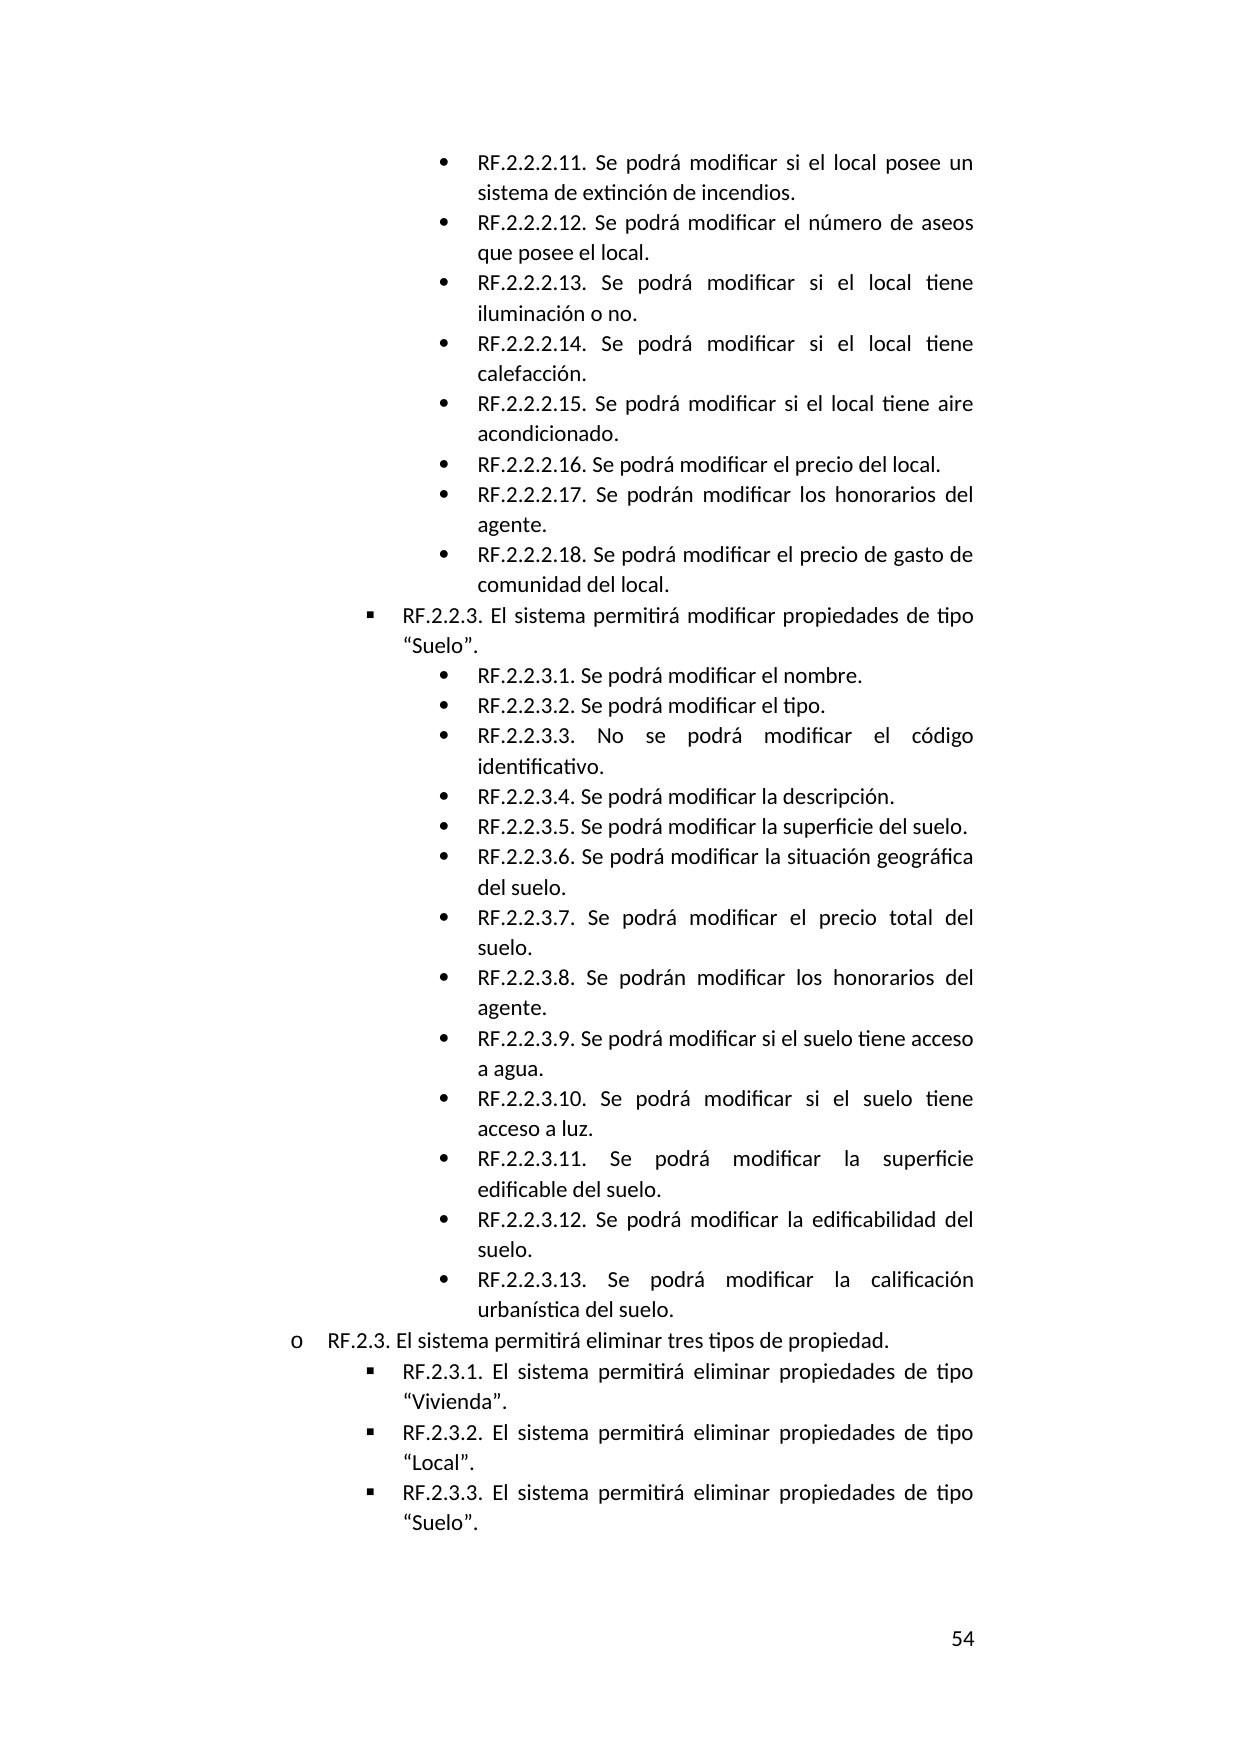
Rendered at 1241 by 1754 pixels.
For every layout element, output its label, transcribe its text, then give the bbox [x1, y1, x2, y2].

list RF.2.2.3.9. Se podrá modificar si el suelo tiene acceso a agua. [440, 1024, 974, 1082]
list RF.2.3. El sistema permitirá eliminar tres tipos de propiedad. [290, 1326, 974, 1355]
list RF.2.2.3.1. Se podrá modificar el nombre. [440, 661, 974, 689]
list RF.2.2.3.8. Se podrán modificar los honorarios del agente. [440, 963, 974, 1022]
list RF.2.3.2. El sistema permitirá eliminar propiedades de tipo “Local”. [365, 1418, 974, 1476]
list RF.2.2.3.7. Se podrá modificar el precio total del suelo. [440, 903, 974, 961]
list RF.2.2.3.10. Se podrá modificar si el suelo tiene acceso a luz. [440, 1084, 974, 1142]
list RF.2.3.3. El sistema permitirá eliminar propiedades de tipo “Suelo”. [365, 1478, 974, 1536]
list RF.2.2.3.2. Se podrá modificar el tipo. [440, 691, 974, 719]
list RF.2.2.2.16. Se podrá modificar el precio del local. [440, 450, 974, 478]
list RF.2.2.3.12. Se podrá modificar la edificabilidad del suelo. [440, 1205, 974, 1263]
list RF.2.2.3.6. Se podrá modificar la situación geográfica del suelo. [440, 842, 974, 901]
list RF.2.2.2.11. Se podrá modificar si el local posee un sistema de extinción de incendios. [440, 148, 974, 206]
list RF.2.2.2.15. Se podrá modificar si el local tiene aire acondicionado. [440, 389, 974, 448]
list RF.2.2.2.13. Se podrá modificar si el local tiene iluminación o no. [440, 268, 974, 327]
list RF.2.2.3.5. Se podrá modificar la superficie del suelo. [440, 812, 974, 840]
list RF.2.2.2.12. Se podrá modificar el número de aseos que posee el local. [440, 208, 974, 266]
list RF.2.2.2.17. Se podrán modificar los honorarios del agente. [440, 480, 974, 538]
list RF.2.2.2.18. Se podrá modificar el precio de gasto de comunidad del local. [440, 540, 974, 599]
list RF.2.2.3. El sistema permitirá modificar propiedades de tipo “Suelo”. [365, 601, 974, 659]
list RF.2.2.3.3. No se podrá modificar el código identificativo. [440, 722, 974, 780]
list RF.2.3.1. El sistema permitirá eliminar propiedades de tipo “Vivienda”. [365, 1357, 974, 1416]
list RF.2.2.3.11. Se podrá modificar la superficie edificable del suelo. [440, 1144, 974, 1203]
list RF.2.2.3.13. Se podrá modificar la calificación urbanística del suelo. [440, 1265, 974, 1324]
list RF.2.2.3.4. Se podrá modificar la descripción. [440, 782, 974, 810]
list RF.2.2.2.14. Se podrá modificar si el local tiene calefacción. [440, 329, 974, 387]
